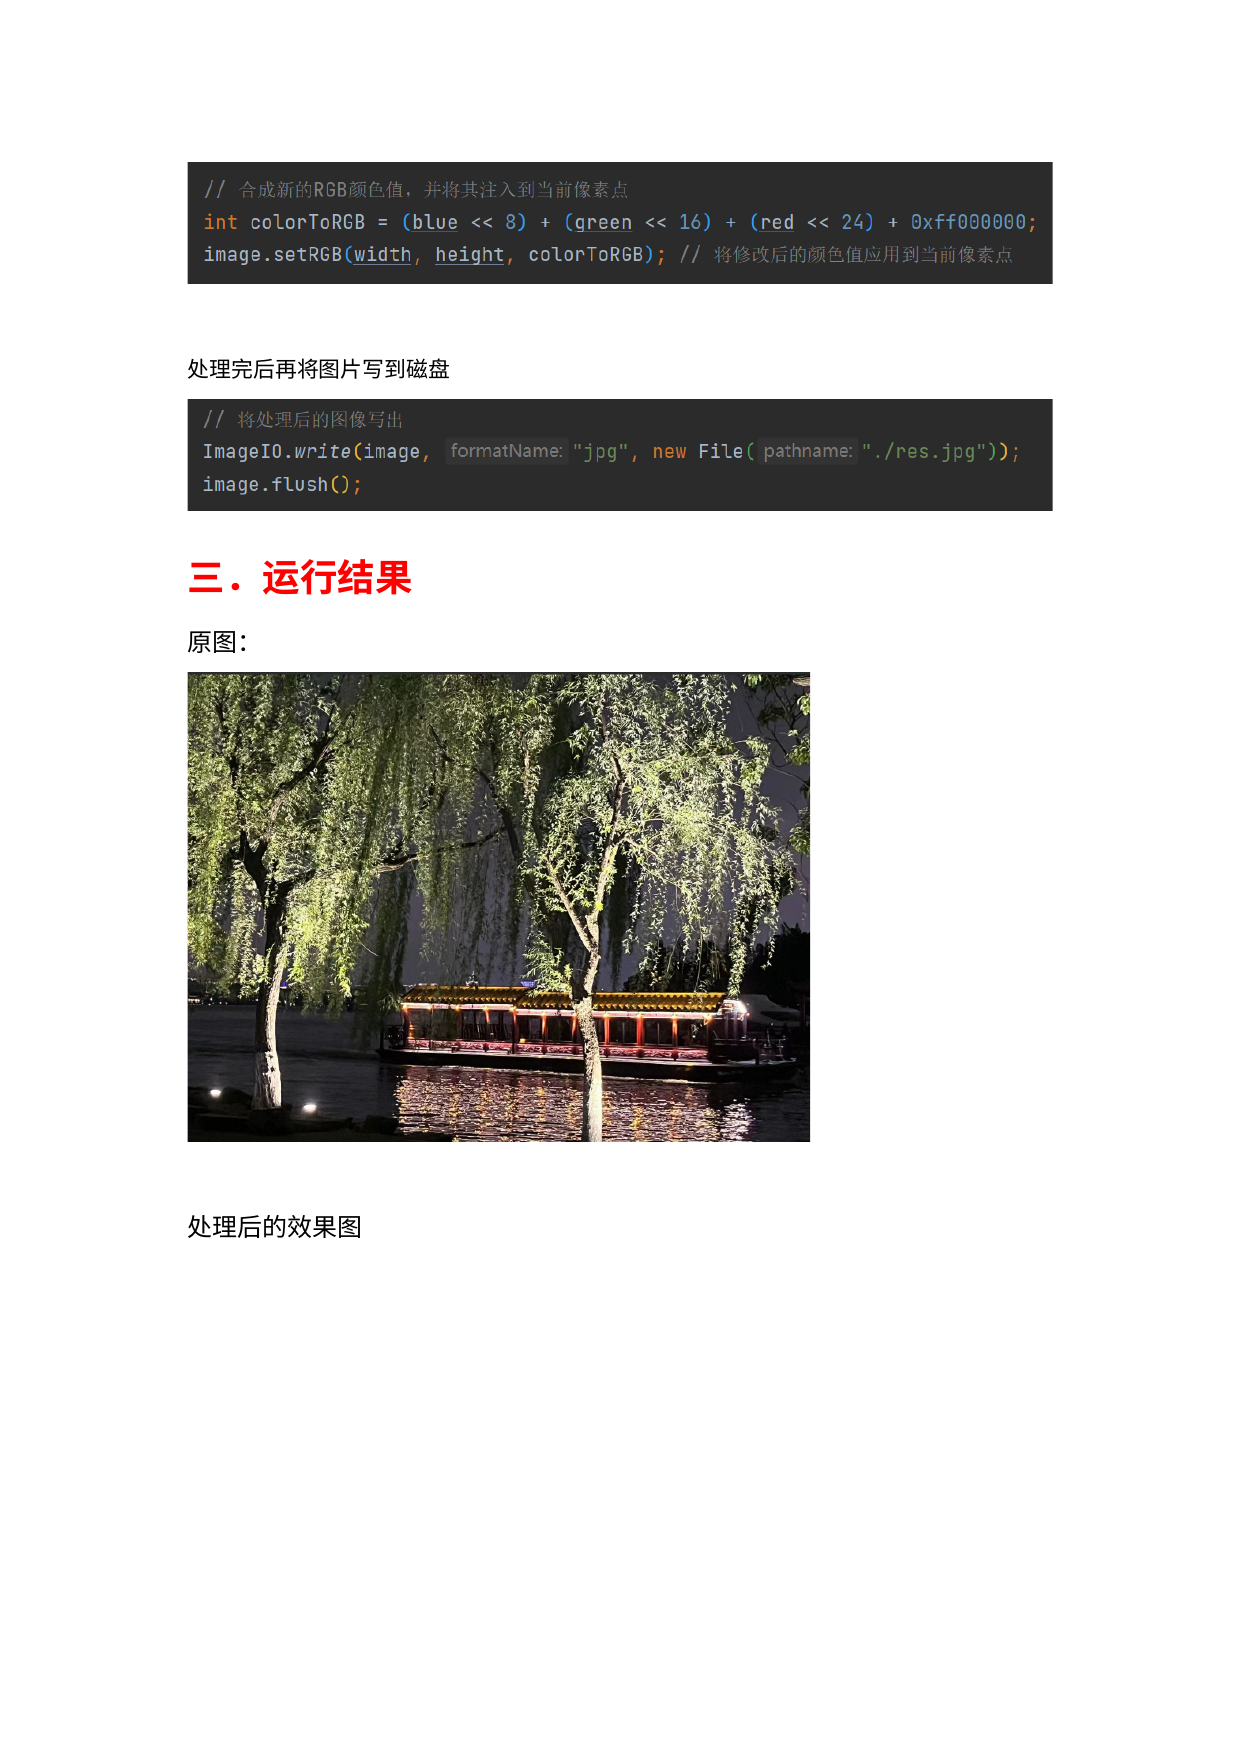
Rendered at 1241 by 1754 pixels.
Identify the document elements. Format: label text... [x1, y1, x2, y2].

text 原图： [187, 608, 1053, 673]
text 处理后的效果图 [187, 1193, 1053, 1258]
picture [187, 672, 811, 1142]
picture [187, 162, 1053, 284]
list 运行结果 [187, 543, 1053, 608]
picture [187, 399, 1053, 511]
text 处理完后再将图片写到磁盘 [187, 351, 1053, 384]
